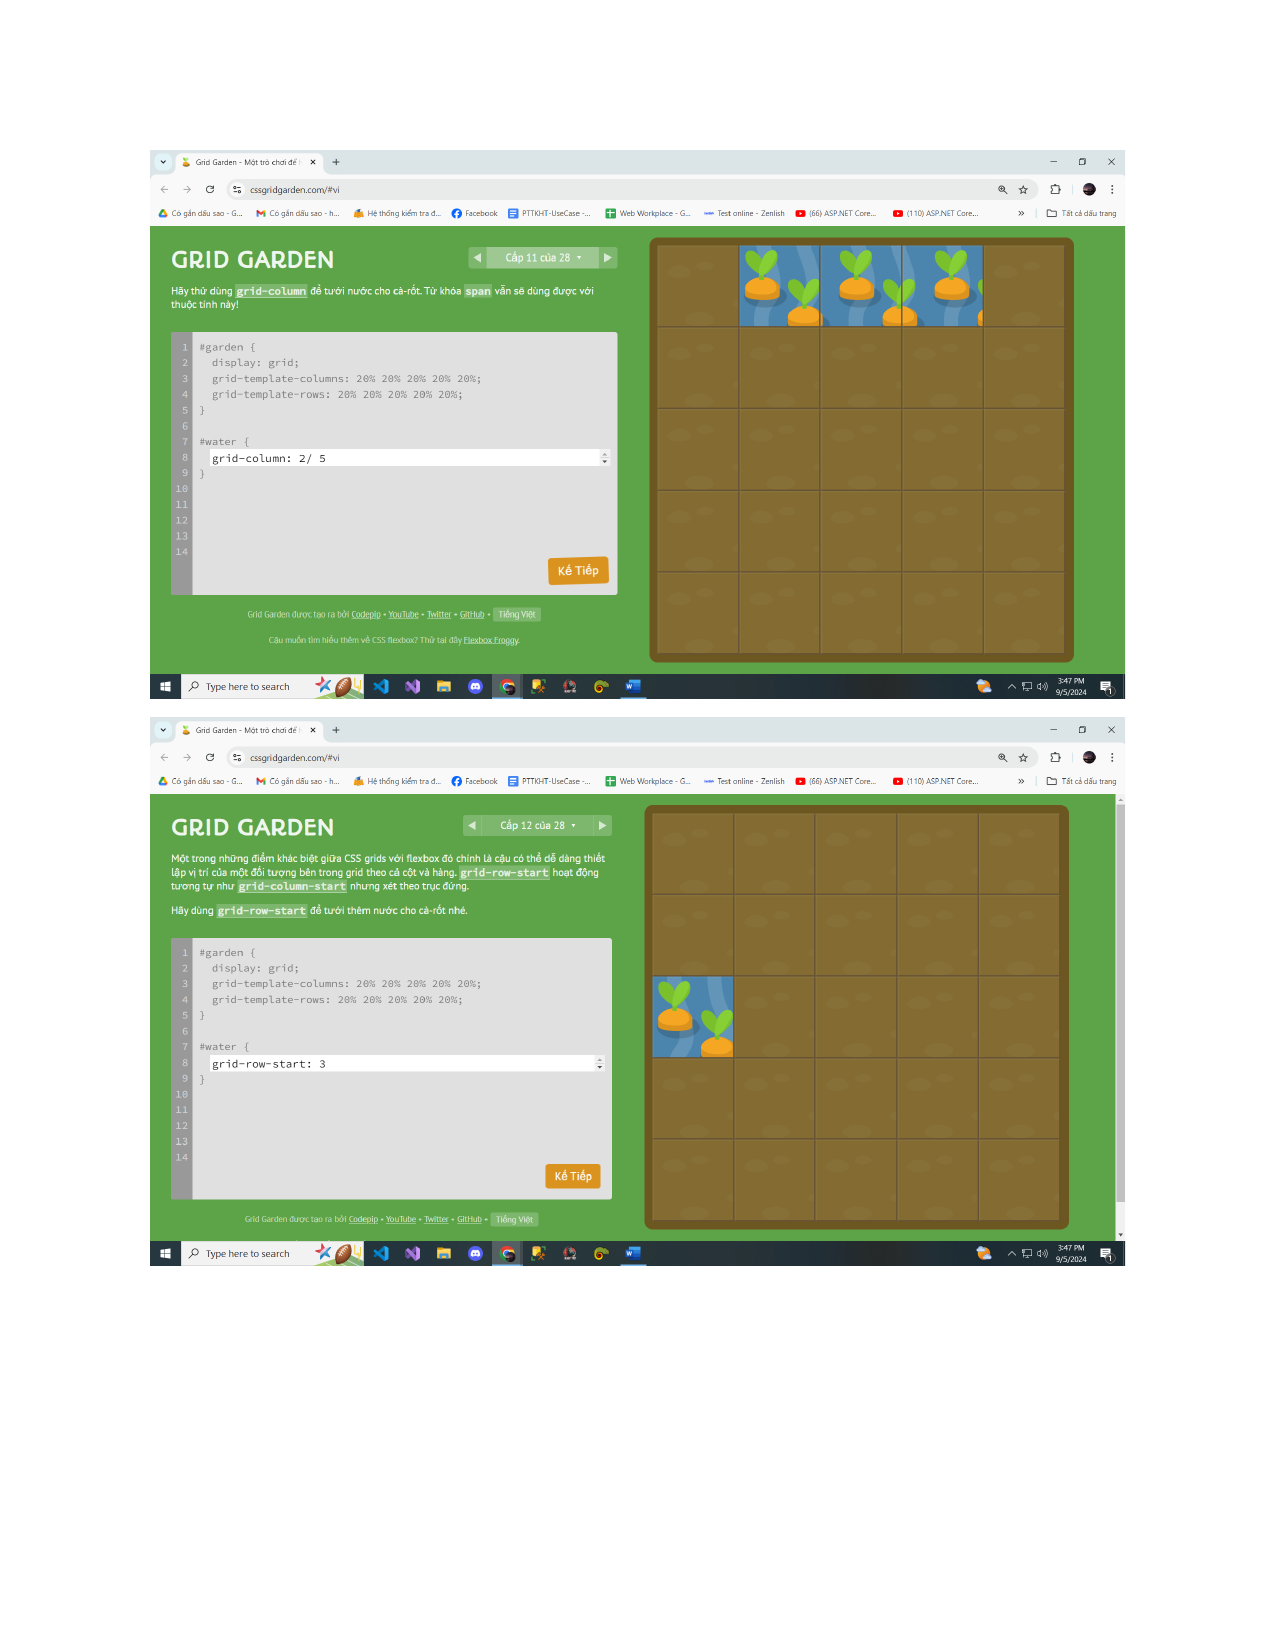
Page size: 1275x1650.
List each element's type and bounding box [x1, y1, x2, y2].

picture [150, 150, 1125, 699]
picture [150, 717, 1125, 1266]
